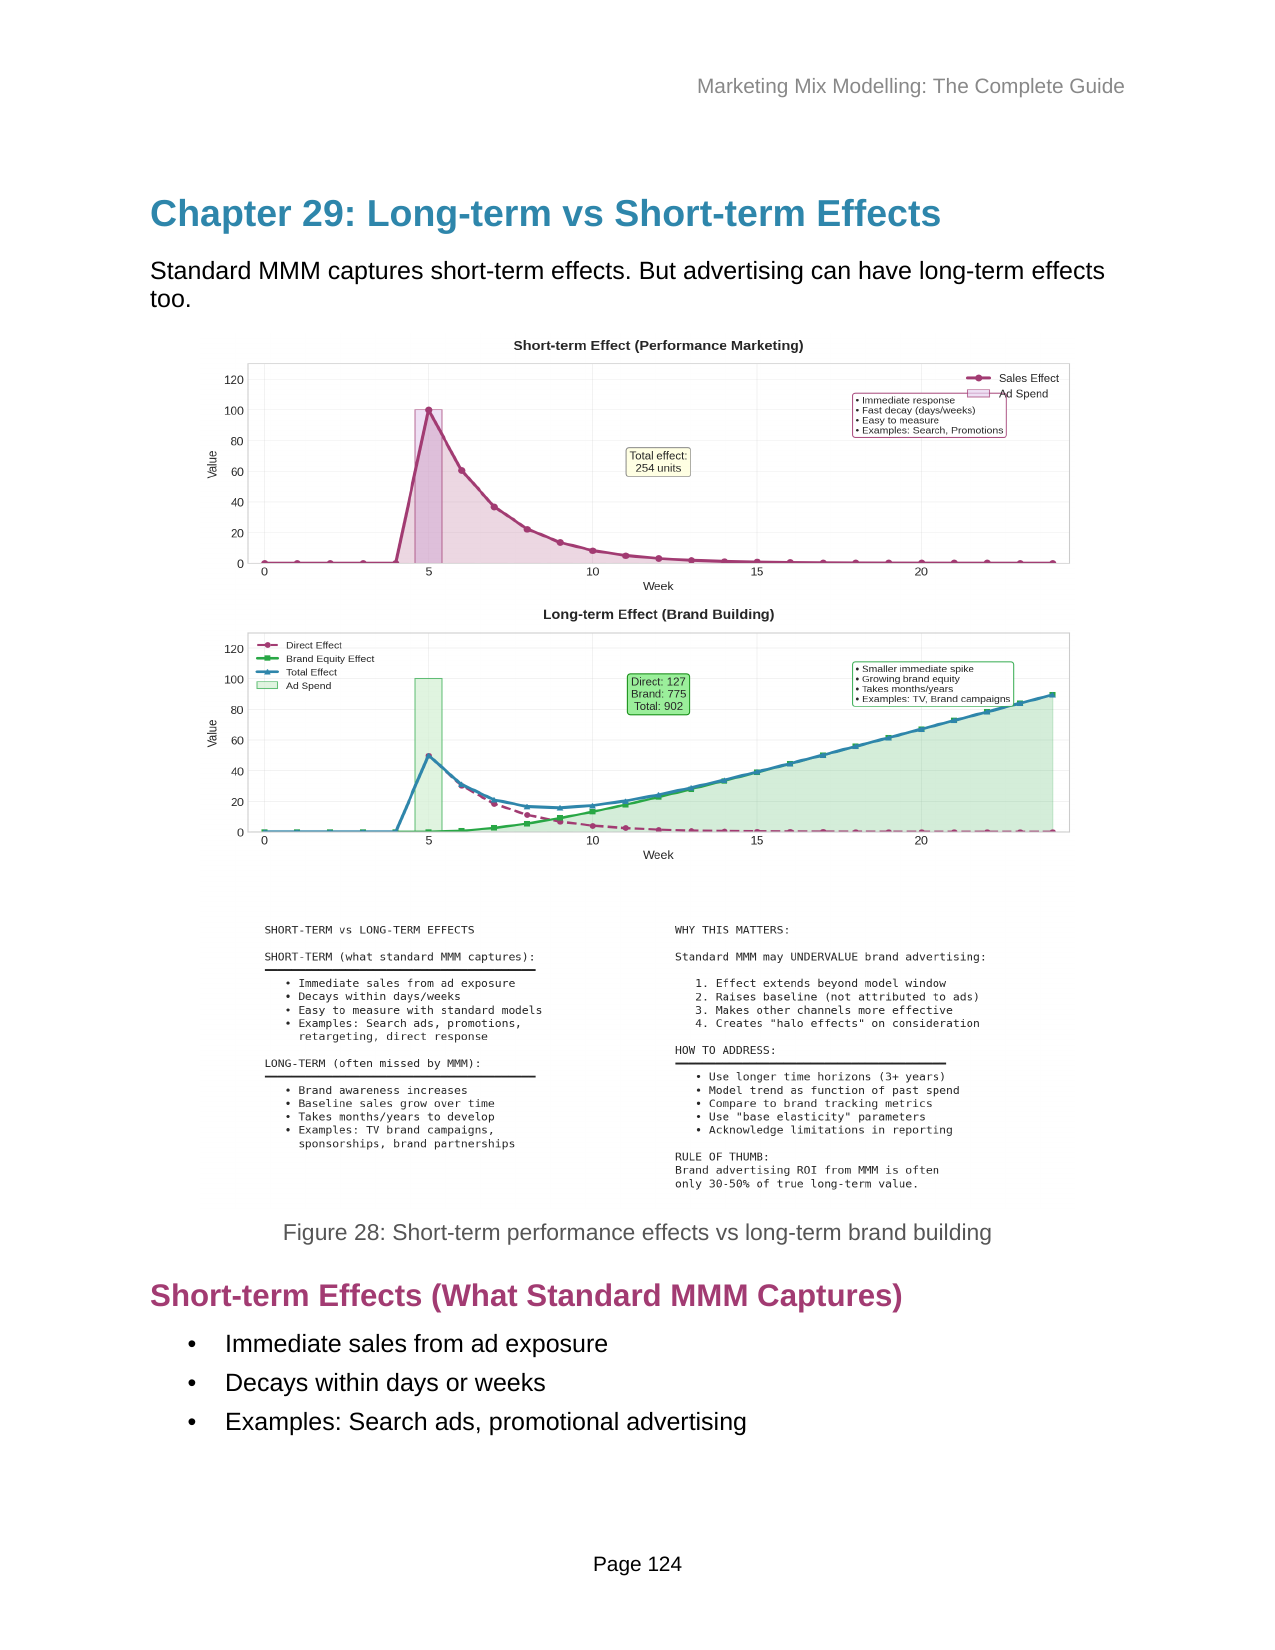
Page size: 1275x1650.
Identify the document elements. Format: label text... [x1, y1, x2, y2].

text Figure 28: Short-term performance effects vs long-term brand building [150, 1219, 1125, 1246]
list Examples: Search ads, promotional advertising [187, 1407, 1125, 1436]
subtitle Short-term Effects (What Standard MMM Captures) [150, 1277, 1125, 1313]
picture [200, 333, 1075, 1209]
list Immediate sales from ad exposure [187, 1328, 1125, 1357]
list Decays within days or weeks [187, 1368, 1125, 1396]
text Standard MMM captures short-term effects. But advertising can have long-term effects too. [150, 256, 1125, 313]
subtitle Chapter 29: Long-term vs Short-term Effects [150, 192, 1125, 235]
